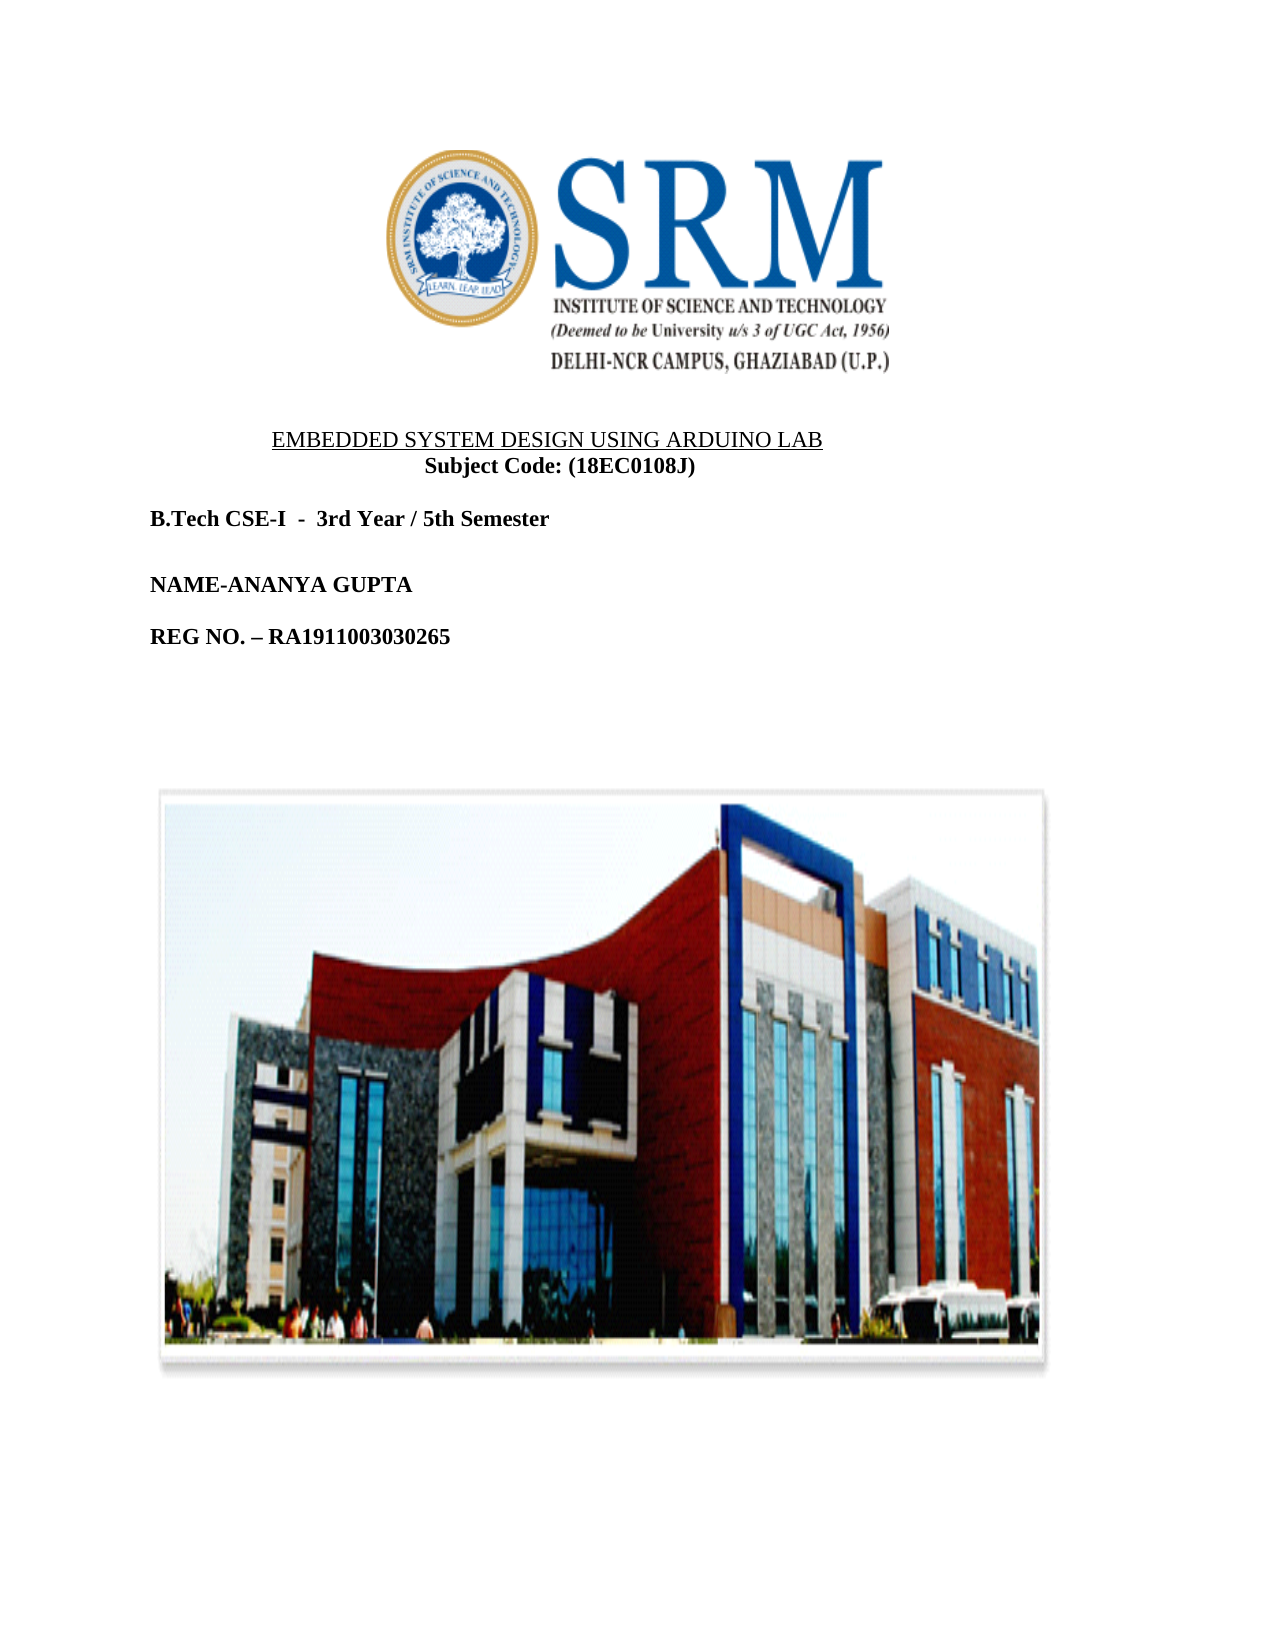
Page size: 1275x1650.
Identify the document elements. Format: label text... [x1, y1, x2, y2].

picture [150, 781, 1057, 1397]
text EMBEDDED SYSTEM DESIGN USING ARDUINO LAB [271, 426, 1125, 452]
text B.Tech CSE-I - 3rd Year / 5th Semester [150, 505, 1125, 531]
text NAME-ANANYA GUPTA [150, 571, 1125, 597]
text REG NO. – RA1911003030265 [150, 623, 1125, 650]
text Subject Code: (18EC0108J) [150, 452, 1125, 478]
picture [386, 150, 889, 374]
